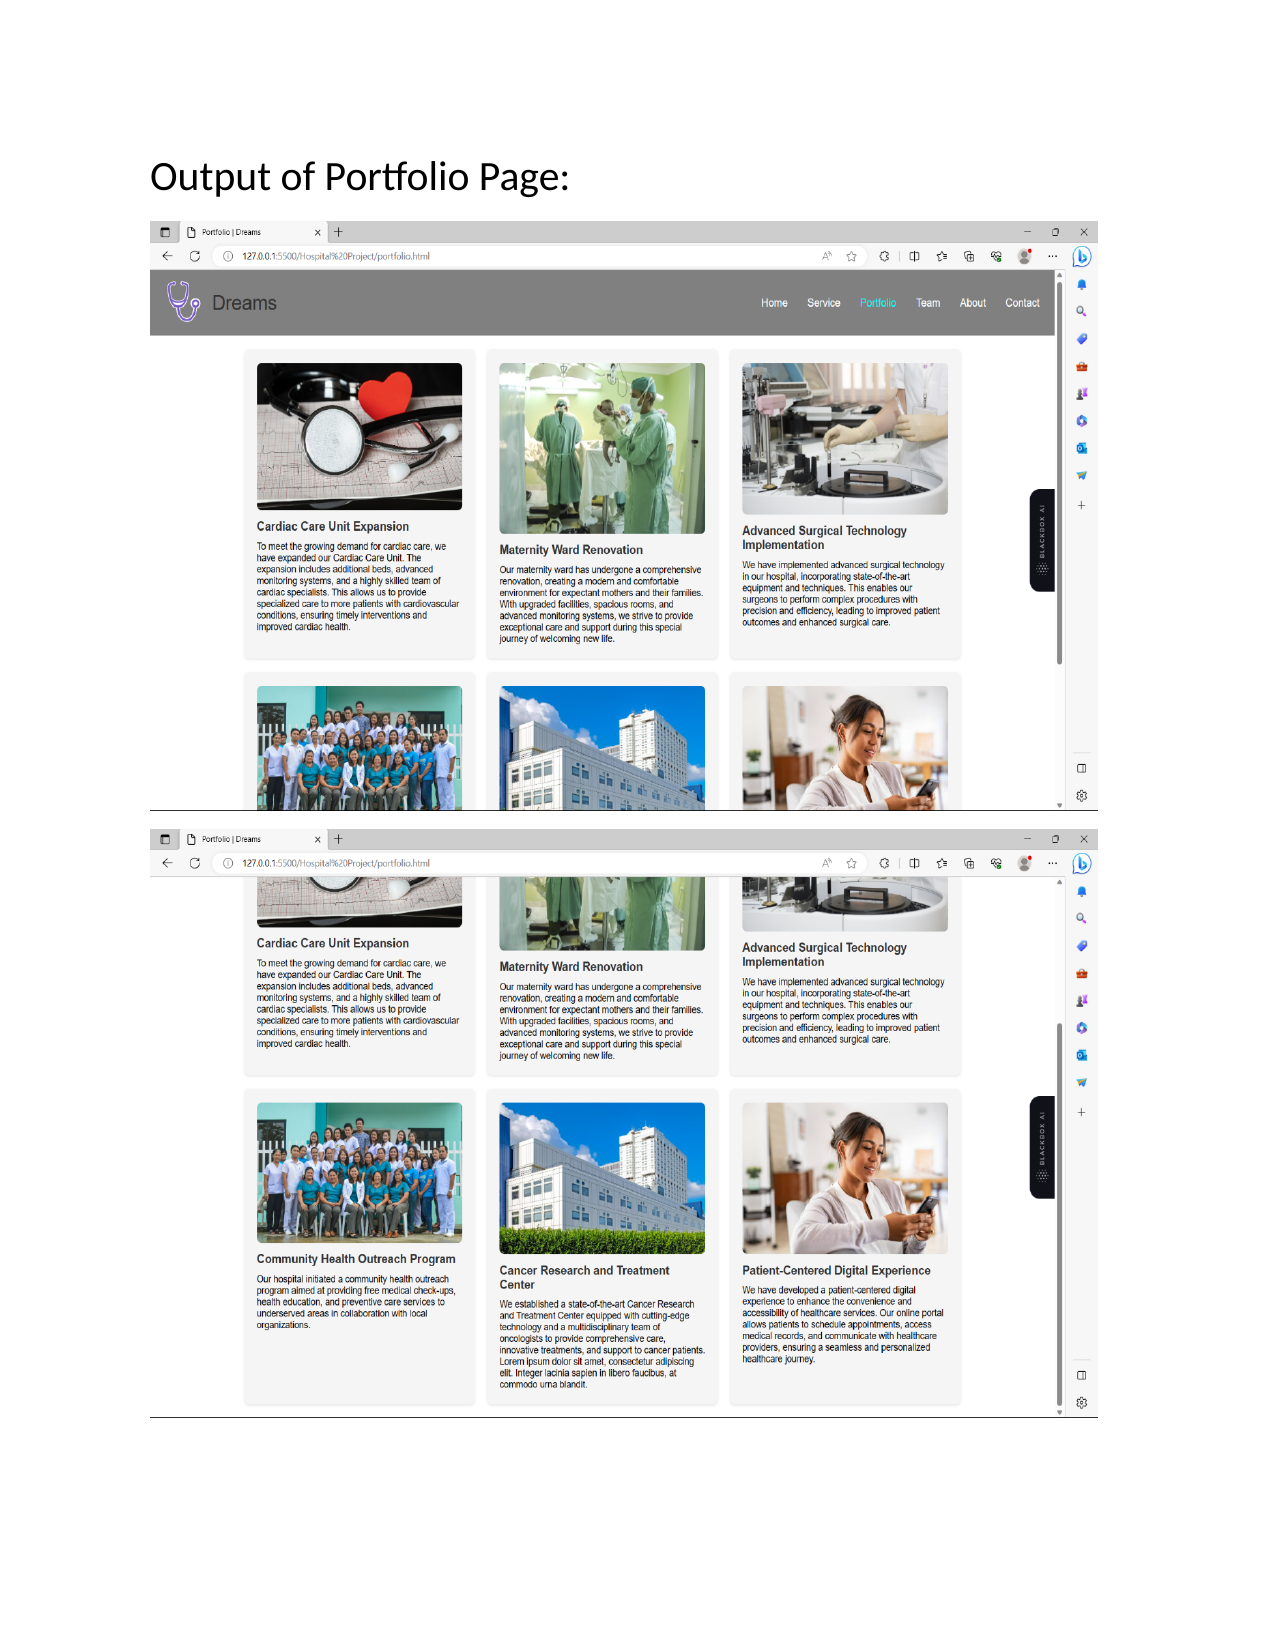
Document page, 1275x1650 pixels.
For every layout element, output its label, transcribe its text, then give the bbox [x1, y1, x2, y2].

picture [150, 221, 1098, 811]
text Output of Portfolio Page: [150, 150, 1125, 201]
picture [150, 829, 1098, 1418]
